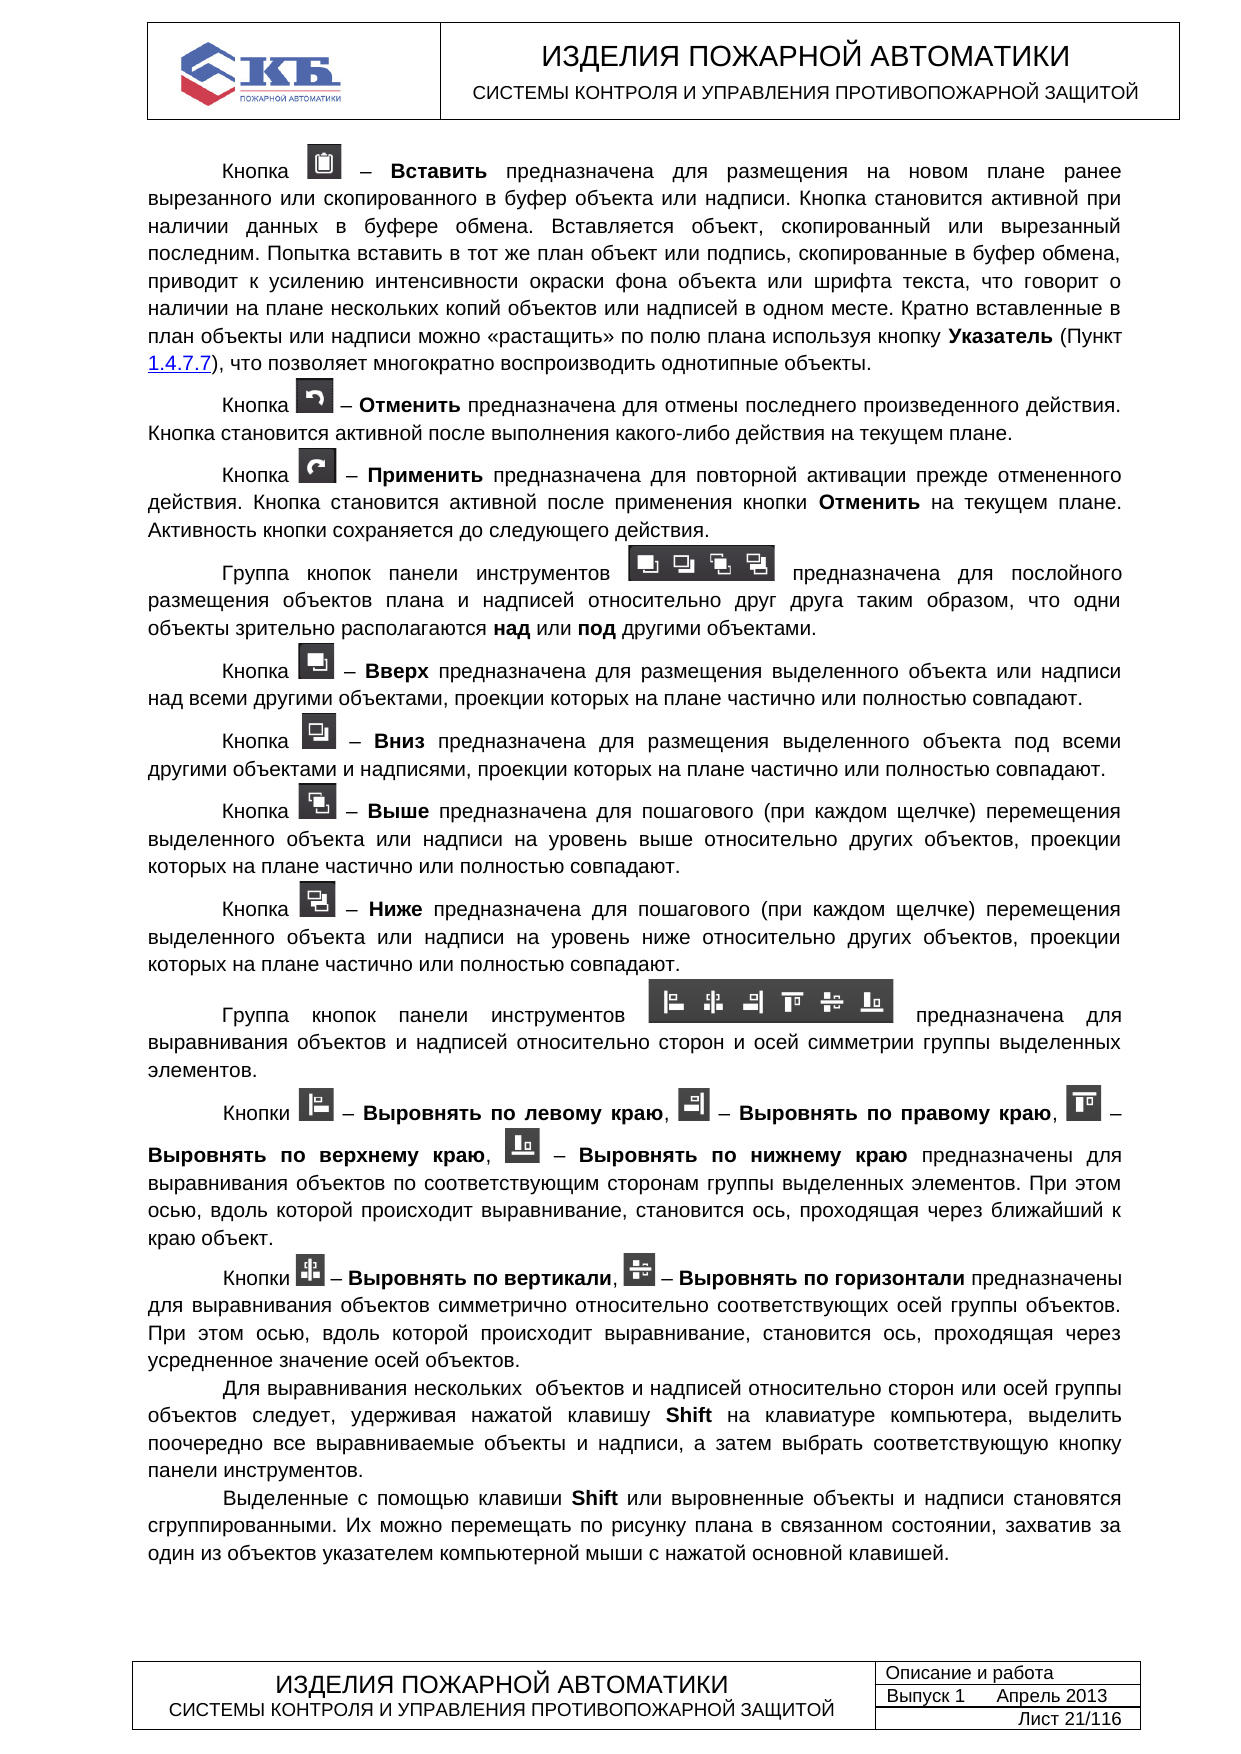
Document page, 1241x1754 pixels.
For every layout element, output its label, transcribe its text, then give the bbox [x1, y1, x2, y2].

picture [295, 378, 334, 413]
picture [307, 144, 342, 179]
picture [628, 545, 775, 581]
picture [298, 783, 337, 819]
list Кнопка – Ниже предназначена для пошагового (при каждом щелчке) перемещения выделенного объекта или надписи на уровень ниже относительно других объектов, проекции которых на плане частично или полностью совпадают. [148, 882, 1122, 976]
list Кнопка – Вставить предназначена для размещения на новом плане ранее вырезанного или скопированного в буфер объекта или надписи. Кнопка становится активной при наличии данных в буфере обмена. Вставляется объект, скопированный или вырезанный последним. Попытка вставить в тот же план объект или подпись, скопированные в буфер обмена, приводит к усилению интенсивности окраски фона объекта или шрифта текста, что говорит о наличии на плане нескольких копий объектов или надписей в одном месте. Кратно вставленные в план объекты или надписи можно «растащить» по полю плана используя кнопку Указатель (Пункт 1.4.7.7), что позволяет многократно воспроизводить однотипные объекты. [148, 144, 1122, 375]
list Выделенные с помощью клавиши Shift или выровненные объекты и надписи становятся сгруппированными. Их можно перемещать по рисунку плана в связанном состоянии, захватив за один из объектов указателем компьютерной мыши с нажатой основной клавишей. [148, 1485, 1122, 1564]
list Для выравнивания нескольких объектов и надписей относительно сторон или осей группы объектов следует, удерживая нажатой клавишу Shift на клавиатуре компьютера, выделить поочередно все выравниваемые объекты и надписи, а затем выбрать соответствующую кнопку панели инструментов. [148, 1375, 1122, 1482]
list Кнопка – Отменить предназначена для отмены последнего произведенного действия. Кнопка становится активной после выполнения какого-либо действия на текущем плане. [148, 379, 1122, 445]
picture [298, 448, 337, 483]
list Группа кнопок панели инструментов предназначена для выравнивания объектов и надписей относительно сторон и осей симметрии группы выделенных элементов. [148, 980, 1122, 1081]
picture [623, 1253, 656, 1286]
picture [298, 1088, 334, 1121]
list Кнопка – Вниз предназначена для размещения выделенного объекта под всеми другими объектами и надписями, проекции которых на плане частично или полностью совпадают. [148, 713, 1122, 780]
picture [302, 713, 337, 749]
picture [295, 1254, 325, 1286]
list Кнопка – Вверх предназначена для размещения выделенного объекта или надписи над всеми другими объектами, проекции которых на плане частично или полностью совпадают. [148, 643, 1122, 710]
picture [678, 1088, 710, 1121]
picture [298, 643, 335, 679]
picture [1066, 1085, 1102, 1121]
list Кнопки – Выровнять по левому краю, – Выровнять по правому краю, – Выровнять по верхнему краю, – Выровнять по нижнему краю предназначены для выравнивания объектов по соответствующим сторонам группы выделенных элементов. При этом осью, вдоль которой происходит выравнивание, становится ось, проходящая через ближайший к краю объект. [148, 1085, 1122, 1249]
list Кнопка – Выше предназначена для пошагового (при каждом щелчке) перемещения выделенного объекта или надписи на уровень выше относительно других объектов, проекции которых на плане частично или полностью совпадают. [148, 784, 1122, 878]
list Кнопки – Выровнять по вертикали, – Выровнять по горизонтали предназначены для выравнивания объектов симметрично относительно соответствующих осей группы объектов. При этом осью, вдоль которой происходит выравнивание, становится ось, проходящая через усредненное значение осей объектов. [148, 1253, 1122, 1372]
picture [299, 881, 336, 917]
picture [648, 979, 894, 1023]
list Группа кнопок панели инструментов предназначена для послойного размещения объектов плана и надписей относительно друг друга таким образом, что одни объекты зрительно располагаются над или под другими объектами. [148, 545, 1122, 639]
list Кнопка – Применить предназначена для повторной активации прежде отмененного действия. Кнопка становится активной после применения кнопки Отменить на текущем плане. Активность кнопки сохраняется до следующего действия. [148, 448, 1122, 542]
picture [177, 34, 354, 115]
picture [505, 1128, 540, 1163]
